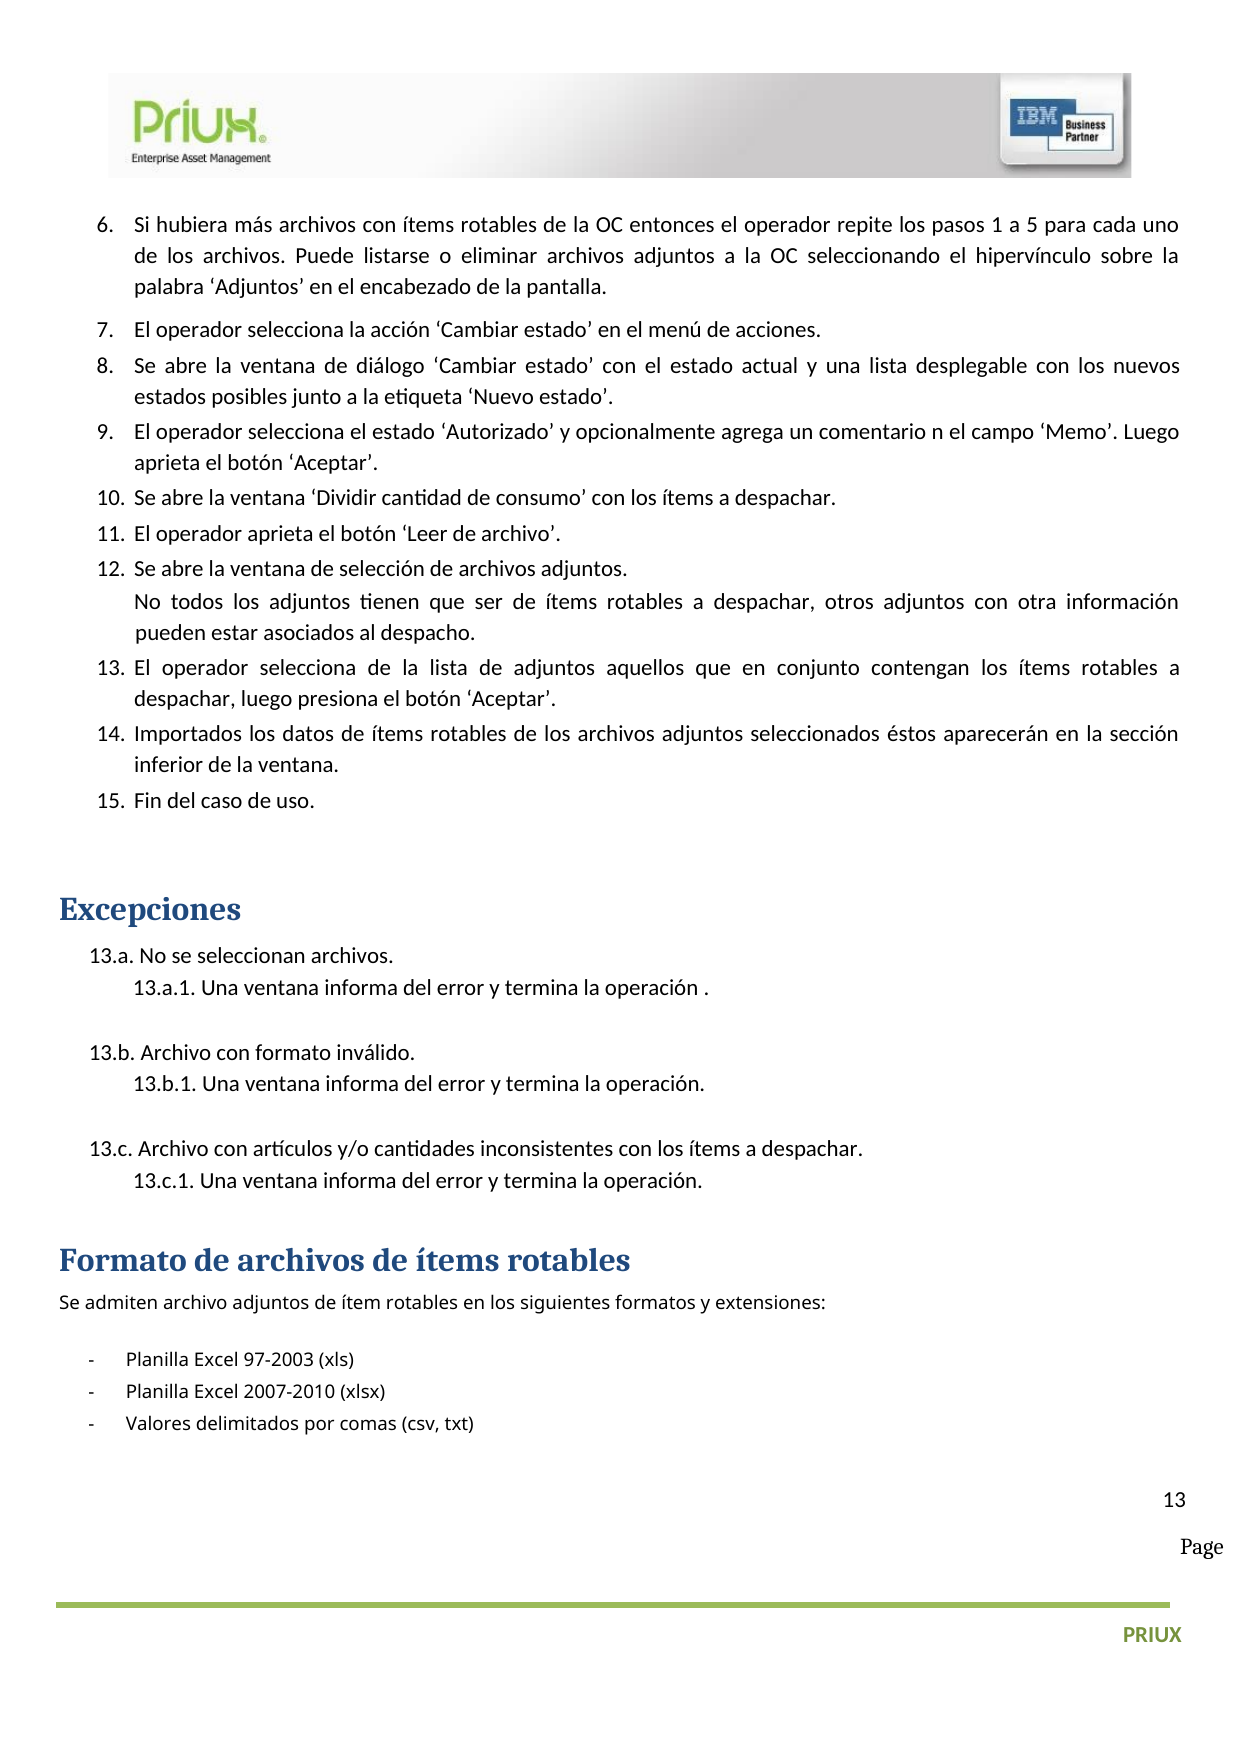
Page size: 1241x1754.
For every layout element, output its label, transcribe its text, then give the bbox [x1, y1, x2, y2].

list Se abre la ventana de diálogo ‘Cambiar estado’ con el estado actual y una lista desplegable con los nuevos estados posibles junto a la etiqueta ‘Nuevo estado’. [96, 351, 1182, 410]
list El operador aprieta el botón ‘Leer de archivo’. [96, 519, 1182, 547]
list Planilla Excel 97-2003 (xls) [88, 1346, 1182, 1371]
list Fin del caso de uso. [96, 786, 1182, 814]
subtitle Excepciones [59, 891, 1182, 929]
list Se abre la ventana de selección de archivos adjuntos. [96, 554, 1182, 583]
text 13.c. Archivo con artículos y/o cantidades inconsistentes con los ítems a despachar. [88, 1134, 1182, 1162]
list Valores delimitados por comas (csv, txt) [88, 1410, 1182, 1436]
list Se abre la ventana ‘Dividir cantidad de consumo’ con los ítems a despachar. [96, 483, 1182, 511]
list Planilla Excel 2007-2010 (xlsx) [88, 1378, 1182, 1403]
list Si hubiera más archivos con ítems rotables de la OC entonces el operador repite los pasos 1 a 5 para cada uno de los archivos. Puede listarse o eliminar archivos adjuntos a la OC seleccionando el hipervínculo sobre la palabra ‘Adjuntos’ en el encabezado de la pantalla. [96, 210, 1182, 300]
list El operador selecciona el estado ‘Autorizado’ y opcionalmente agrega un comentario n el campo ‘Memo’. Luego aprieta el botón ‘Aceptar’. [96, 417, 1182, 476]
text 13.c.1. Una ventana informa del error y termina la operación. [133, 1166, 1182, 1194]
text 13.a. No se seleccionan archivos. [88, 941, 1182, 969]
picture [108, 73, 1132, 178]
text Se admiten archivo adjuntos de ítem rotables en los siguientes formatos y extensiones: [59, 1289, 1182, 1314]
text 13.b.1. Una ventana informa del error y termina la operación. [133, 1069, 1182, 1097]
text 13.b. Archivo con formato inválido. [88, 1038, 1182, 1066]
list El operador selecciona la acción ‘Cambiar estado’ en el menú de acciones. [96, 315, 1182, 343]
text No todos los adjuntos tienen que ser de ítems rotables a despachar, otros adjuntos con otra información pueden estar asociados al despacho. [134, 587, 1182, 646]
list Importados los datos de ítems rotables de los archivos adjuntos seleccionados éstos aparecerán en la sección inferior de la ventana. [96, 719, 1182, 778]
list El operador selecciona de la lista de adjuntos aquellos que en conjunto contengan los ítems rotables a despachar, luego presiona el botón ‘Aceptar’. [96, 653, 1182, 712]
text 13.a.1. Una ventana informa del error y termina la operación . [133, 973, 1182, 1001]
subtitle Formato de archivos de ítems rotables [59, 1241, 1182, 1279]
